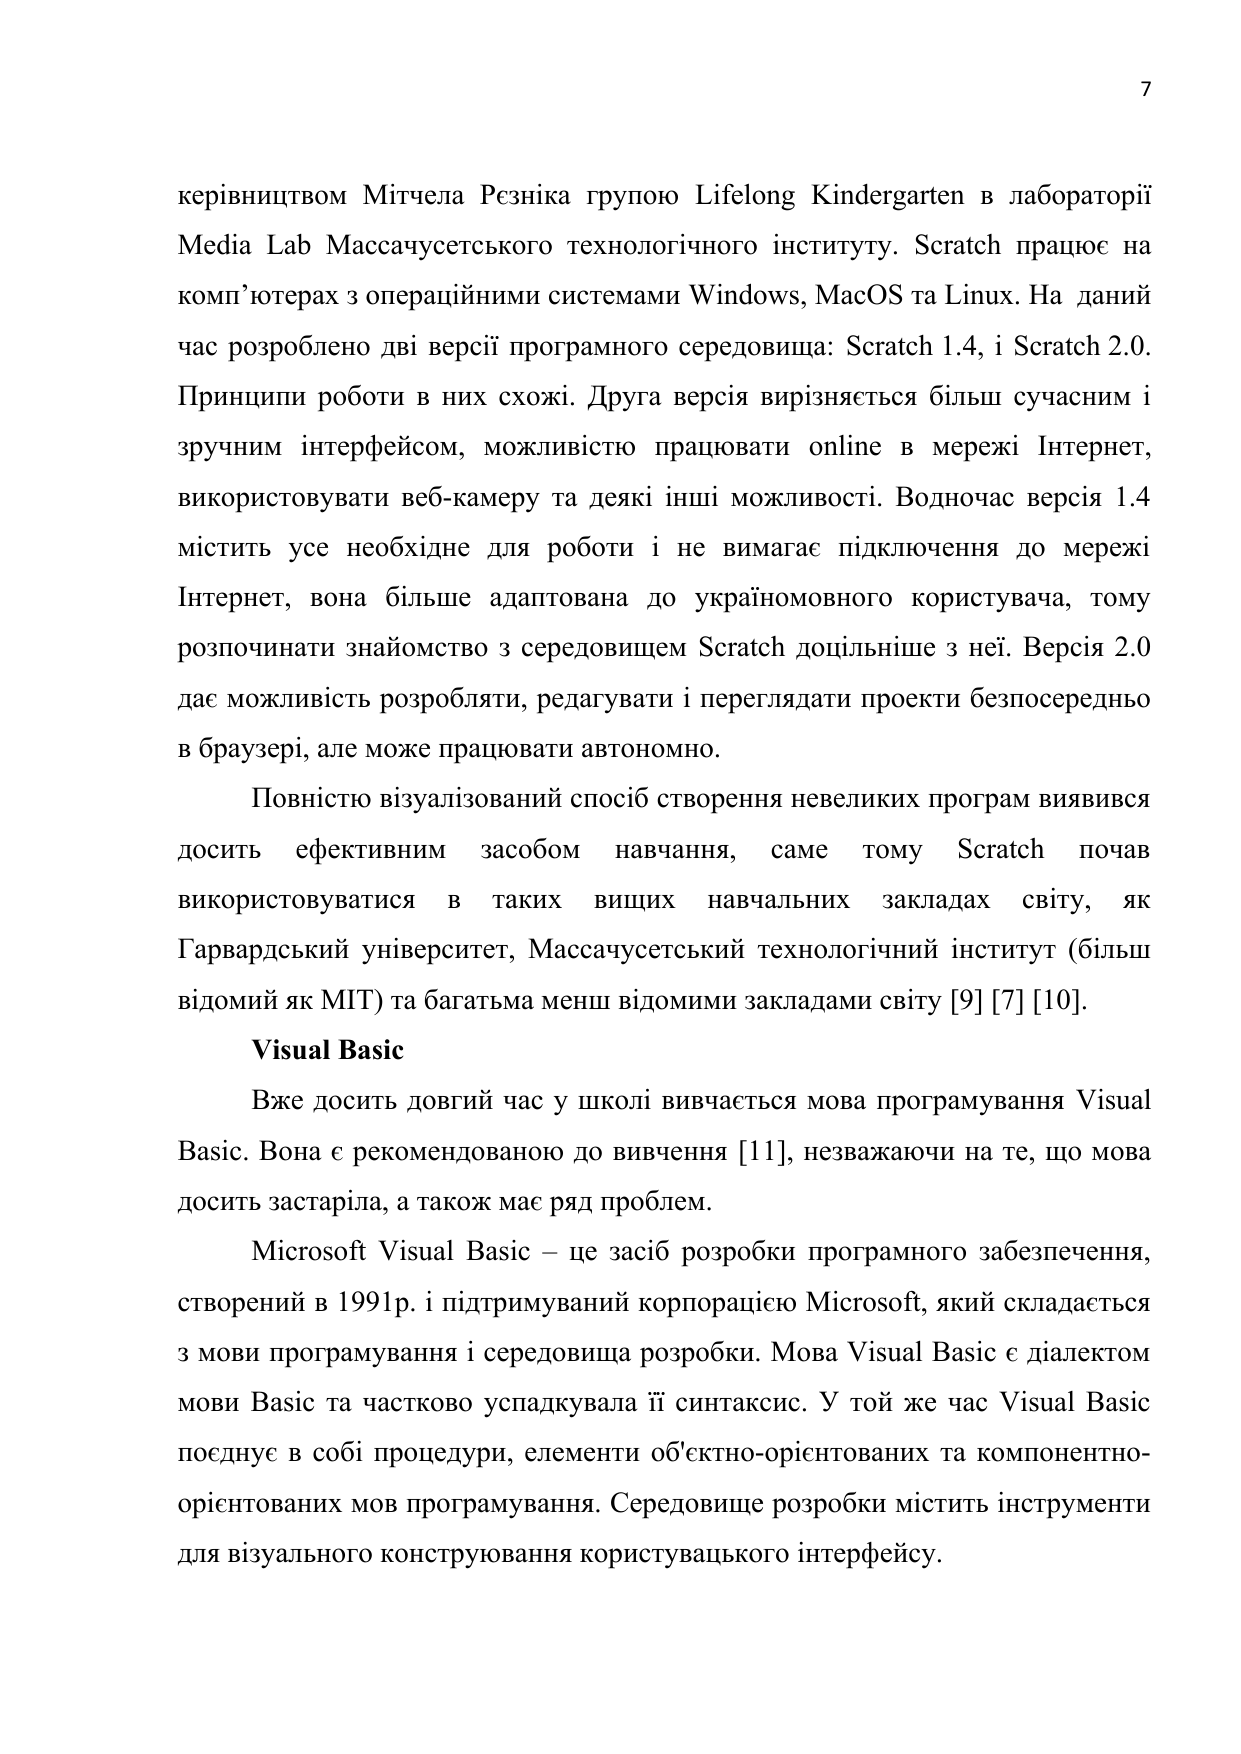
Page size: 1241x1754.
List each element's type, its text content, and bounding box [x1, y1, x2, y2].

text Microsoft Visual Basic – це засіб розробки програмного забезпечення, створений в 1991р. і підтримуваний корпорацією Microsoft, який складається з мови програмування і середовища розробки. Мова Visual Basic є діалектом мови Basic та частково успадкувала її синтаксис. У той же час Visual Basic поєднує в собі процедури, елементи об'єктно-орієнтованих та компонентно-орієнтованих мов програмування. Середовище розробки містить інструменти для візуального конструювання користувацького інтерфейсу. [177, 1233, 1152, 1569]
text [177, 177, 1152, 764]
text Повністю візуалізований спосіб створення невеликих програм виявився досить ефективним засобом навчання, саме тому Scratch почав використовуватися в таких вищих навчальних закладах світу, як Гарвардський університет, Массачусетський технологічний інститут (більш відомий як MIT) та багатьма менш відомими закладами світу . [177, 781, 1152, 1015]
text Вже досить довгий час у школі вивчається мова програмування Visual Basic. Вона є рекомендованою до вивчення , незважаючи на те, що мова досить застаріла, а також має ряд проблем. [177, 1082, 1152, 1217]
text Visual Basic [177, 1032, 1152, 1066]
